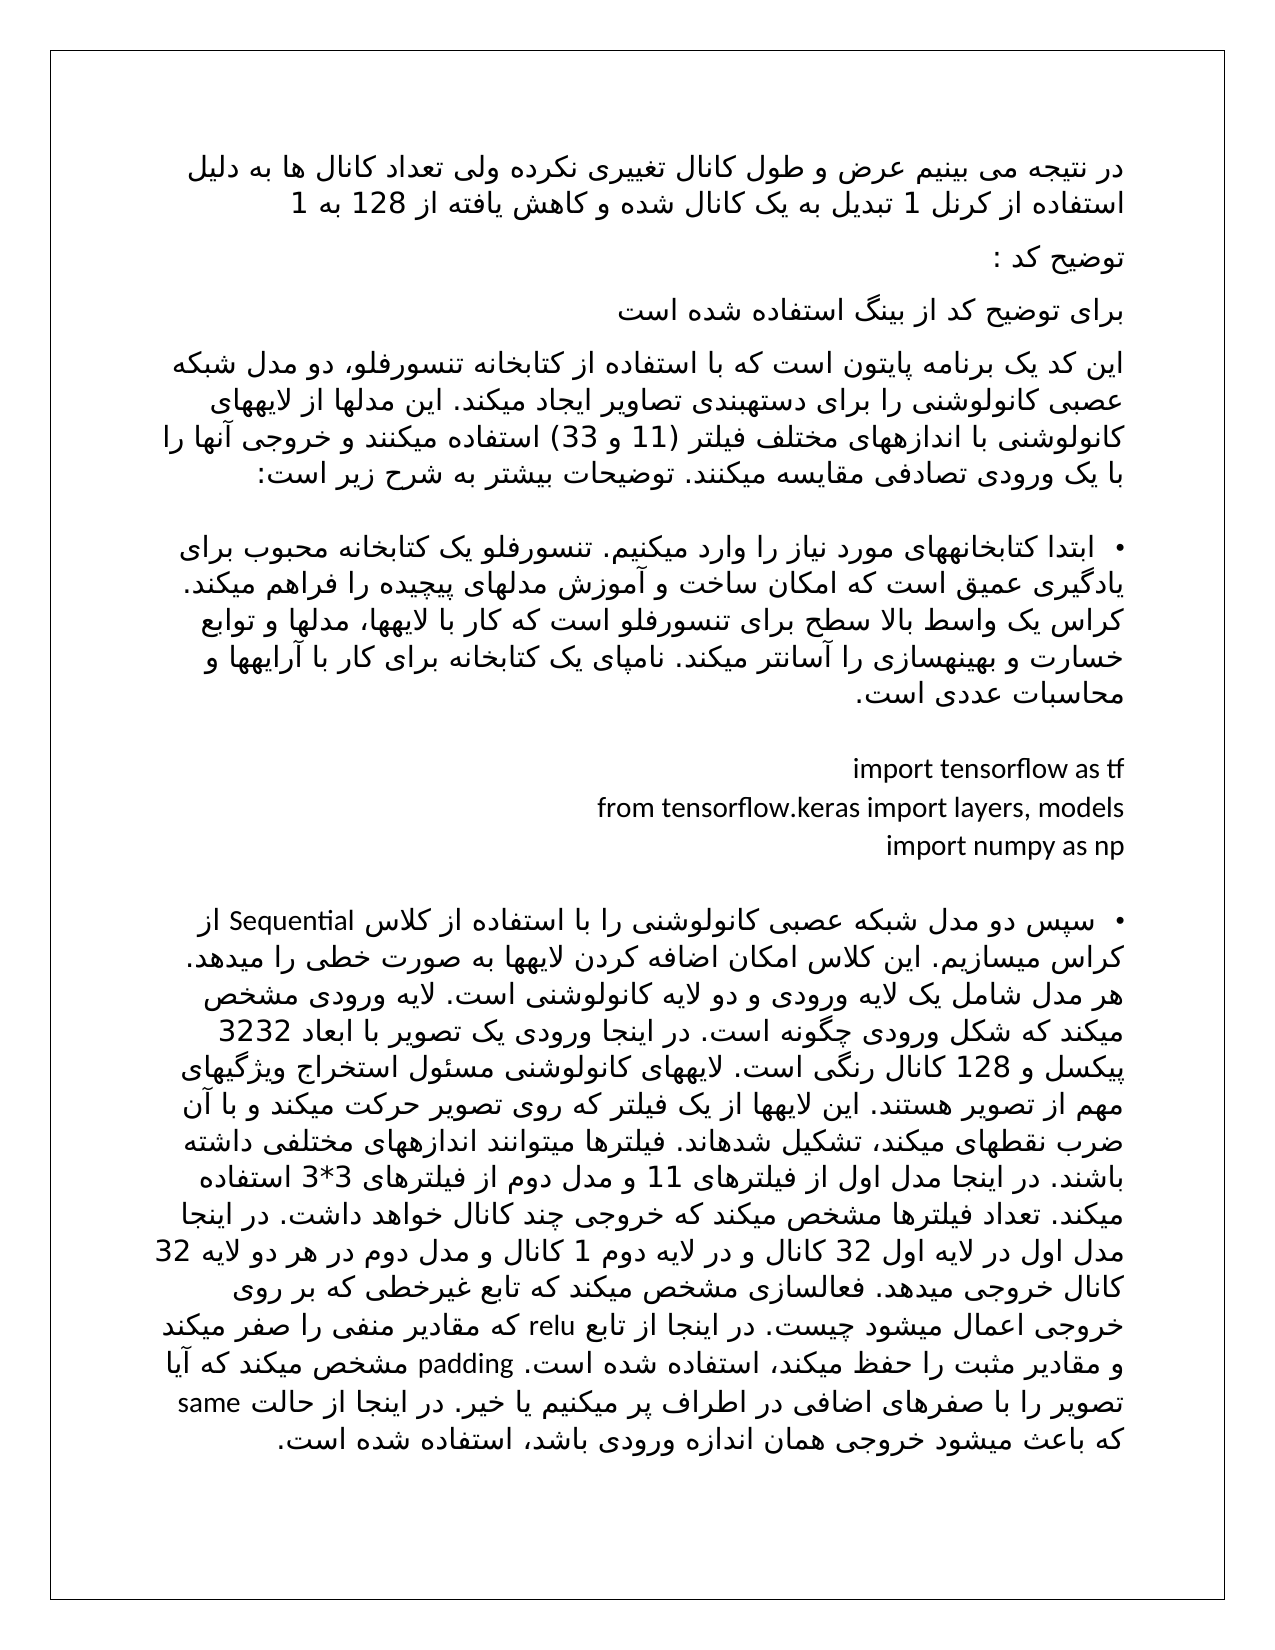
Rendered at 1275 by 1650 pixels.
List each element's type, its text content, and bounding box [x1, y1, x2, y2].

text برای توضیح کد از بینگ استفاده شده است [150, 293, 1125, 327]
text توضیح کد : [150, 240, 1125, 274]
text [150, 347, 1125, 1493]
text در نتیجه می بینیم عرض و طول کانال تغییری نکرده ولی تعداد کانال ها به دلیل استفاده از کرنل 1 تبدیل به یک کانال شده و کاهش یافته از 128 به 1 [150, 150, 1125, 221]
